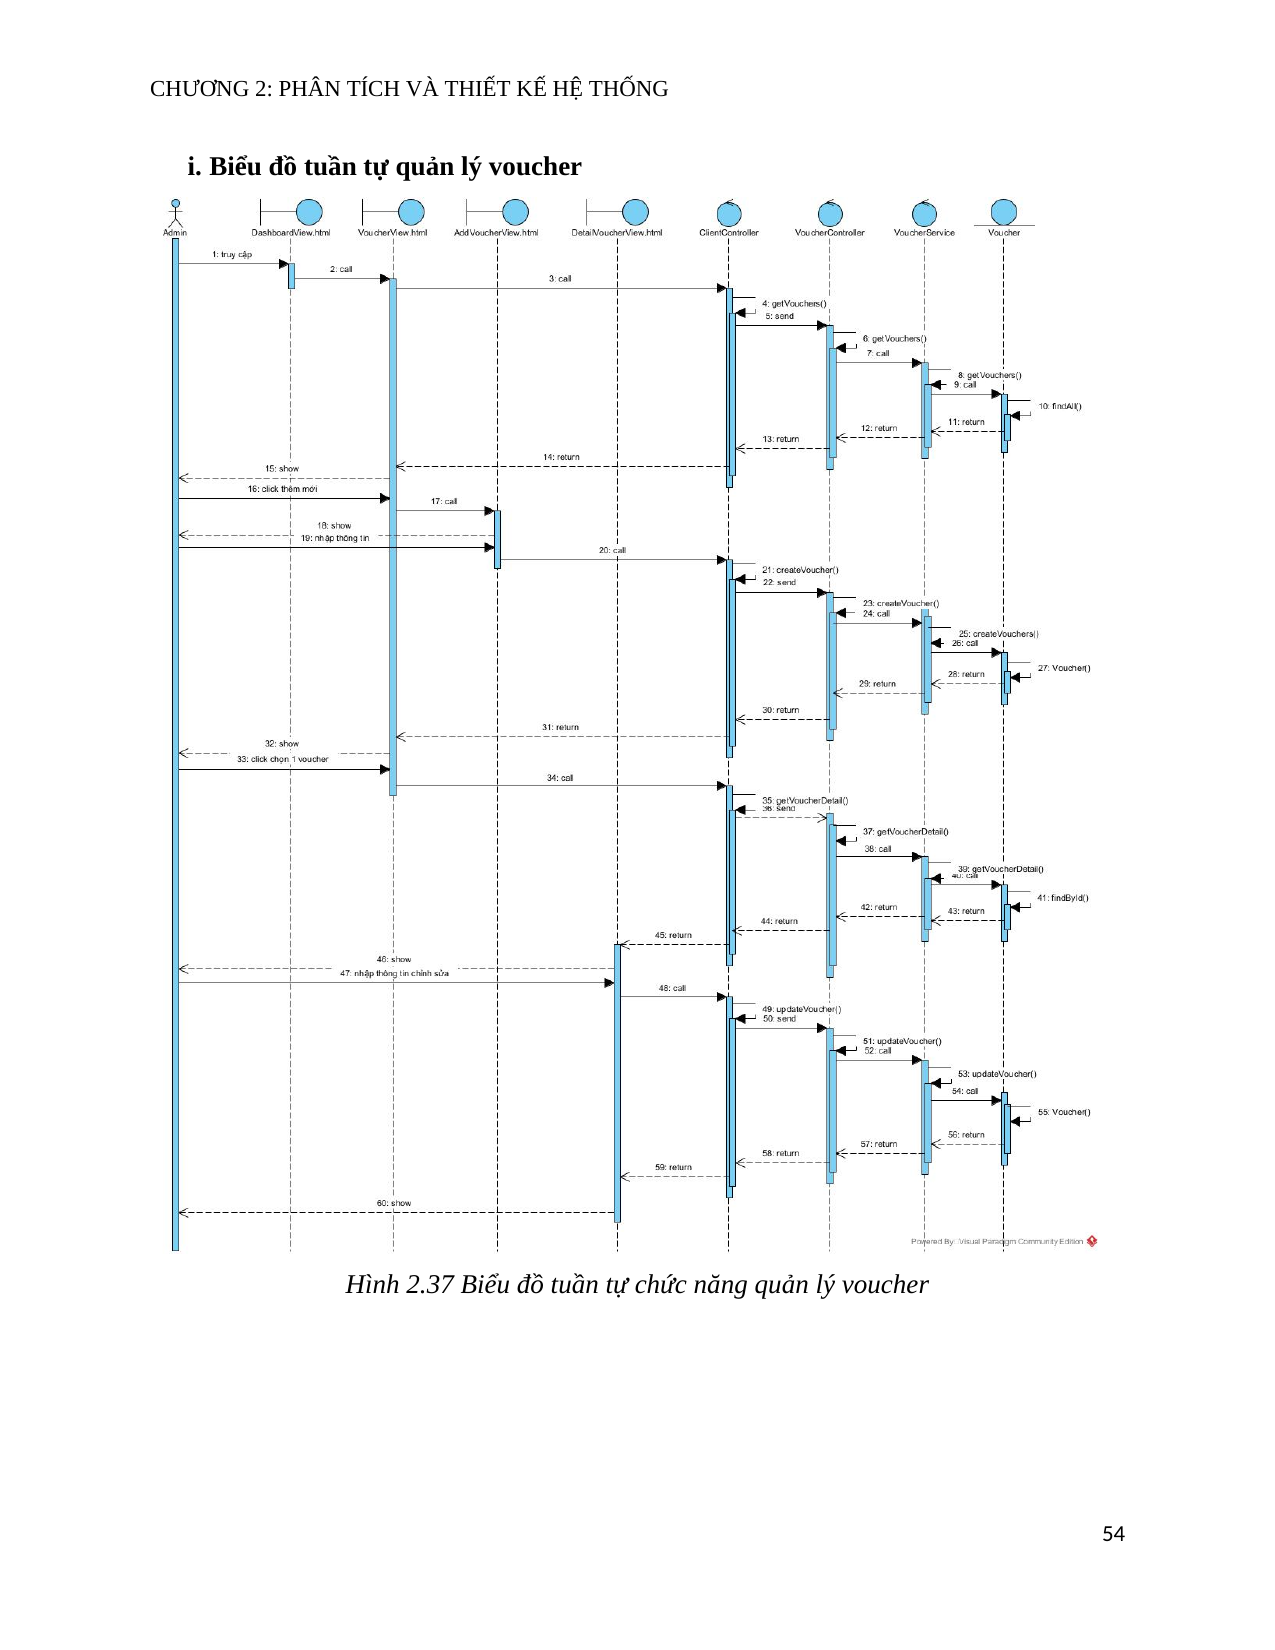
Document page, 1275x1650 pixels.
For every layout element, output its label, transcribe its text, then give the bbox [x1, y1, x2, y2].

list Biểu đồ tuần tự quản lý voucher [187, 150, 1122, 181]
text Hình 2.37 Biểu đồ tuần tự chức năng quản lý voucher [151, 1268, 1122, 1299]
picture [150, 197, 1100, 1254]
